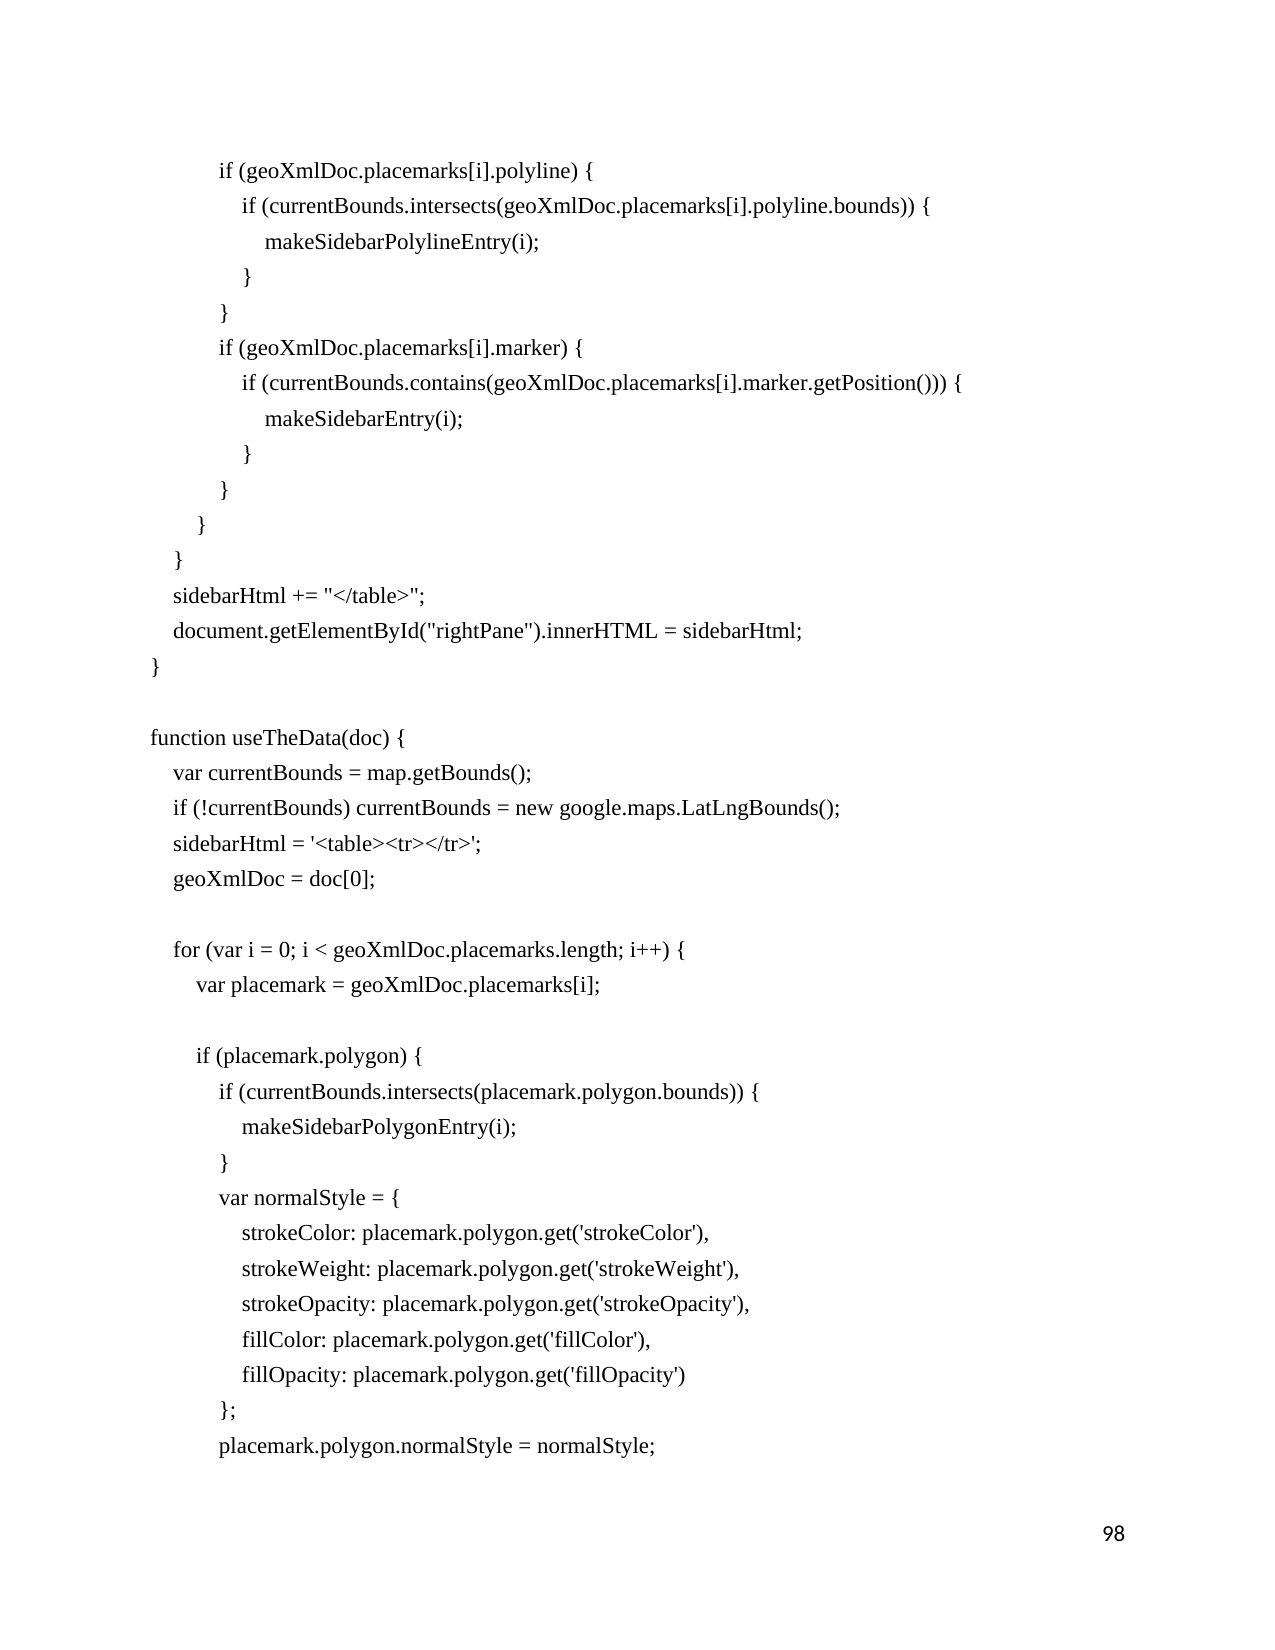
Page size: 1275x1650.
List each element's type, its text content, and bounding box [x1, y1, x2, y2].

text if (!currentBounds) currentBounds = new google.maps.LatLngBounds(); [150, 787, 1125, 823]
text geoXmlDoc = doc[0]; [150, 858, 1125, 894]
text } [150, 256, 1125, 292]
text if (currentBounds.intersects(geoXmlDoc.placemarks[i].polyline.bounds)) { [150, 185, 1125, 221]
text } [150, 292, 1125, 327]
text strokeOpacity: placemark.polygon.get('strokeOpacity'), [150, 1283, 1125, 1319]
text } [150, 539, 1125, 575]
text if (placemark.polygon) { [150, 1035, 1125, 1071]
text } [150, 646, 1125, 681]
text } [150, 1142, 1125, 1177]
text if (currentBounds.contains(geoXmlDoc.placemarks[i].marker.getPosition())) { [150, 362, 1125, 398]
text strokeColor: placemark.polygon.get('strokeColor'), [150, 1212, 1125, 1248]
text fillOpacity: placemark.polygon.get('fillOpacity') [150, 1354, 1125, 1389]
text makeSidebarEntry(i); [150, 398, 1125, 433]
text if (geoXmlDoc.placemarks[i].polyline) { [150, 150, 1125, 185]
text for (var i = 0; i < geoXmlDoc.placemarks.length; i++) { [150, 929, 1125, 964]
text placemark.polygon.normalStyle = normalStyle; [150, 1425, 1125, 1460]
text sidebarHtml = '<table><tr></tr>'; [150, 823, 1125, 858]
text if (geoXmlDoc.placemarks[i].marker) { [150, 327, 1125, 362]
text if (currentBounds.intersects(placemark.polygon.bounds)) { [150, 1071, 1125, 1106]
text makeSidebarPolygonEntry(i); [150, 1106, 1125, 1142]
text } [150, 433, 1125, 469]
text var normalStyle = { [150, 1177, 1125, 1212]
text strokeWeight: placemark.polygon.get('strokeWeight'), [150, 1248, 1125, 1283]
text }; [150, 1389, 1125, 1425]
text sidebarHtml += "</table>"; [150, 575, 1125, 610]
text var currentBounds = map.getBounds(); [150, 752, 1125, 787]
text fillColor: placemark.polygon.get('fillColor'), [150, 1319, 1125, 1354]
text var placemark = geoXmlDoc.placemarks[i]; [150, 964, 1125, 1000]
text makeSidebarPolylineEntry(i); [150, 221, 1125, 256]
text document.getElementById("rightPane").innerHTML = sidebarHtml; [150, 610, 1125, 646]
text } [150, 504, 1125, 539]
text function useTheData(doc) { [150, 717, 1125, 752]
text } [150, 469, 1125, 504]
